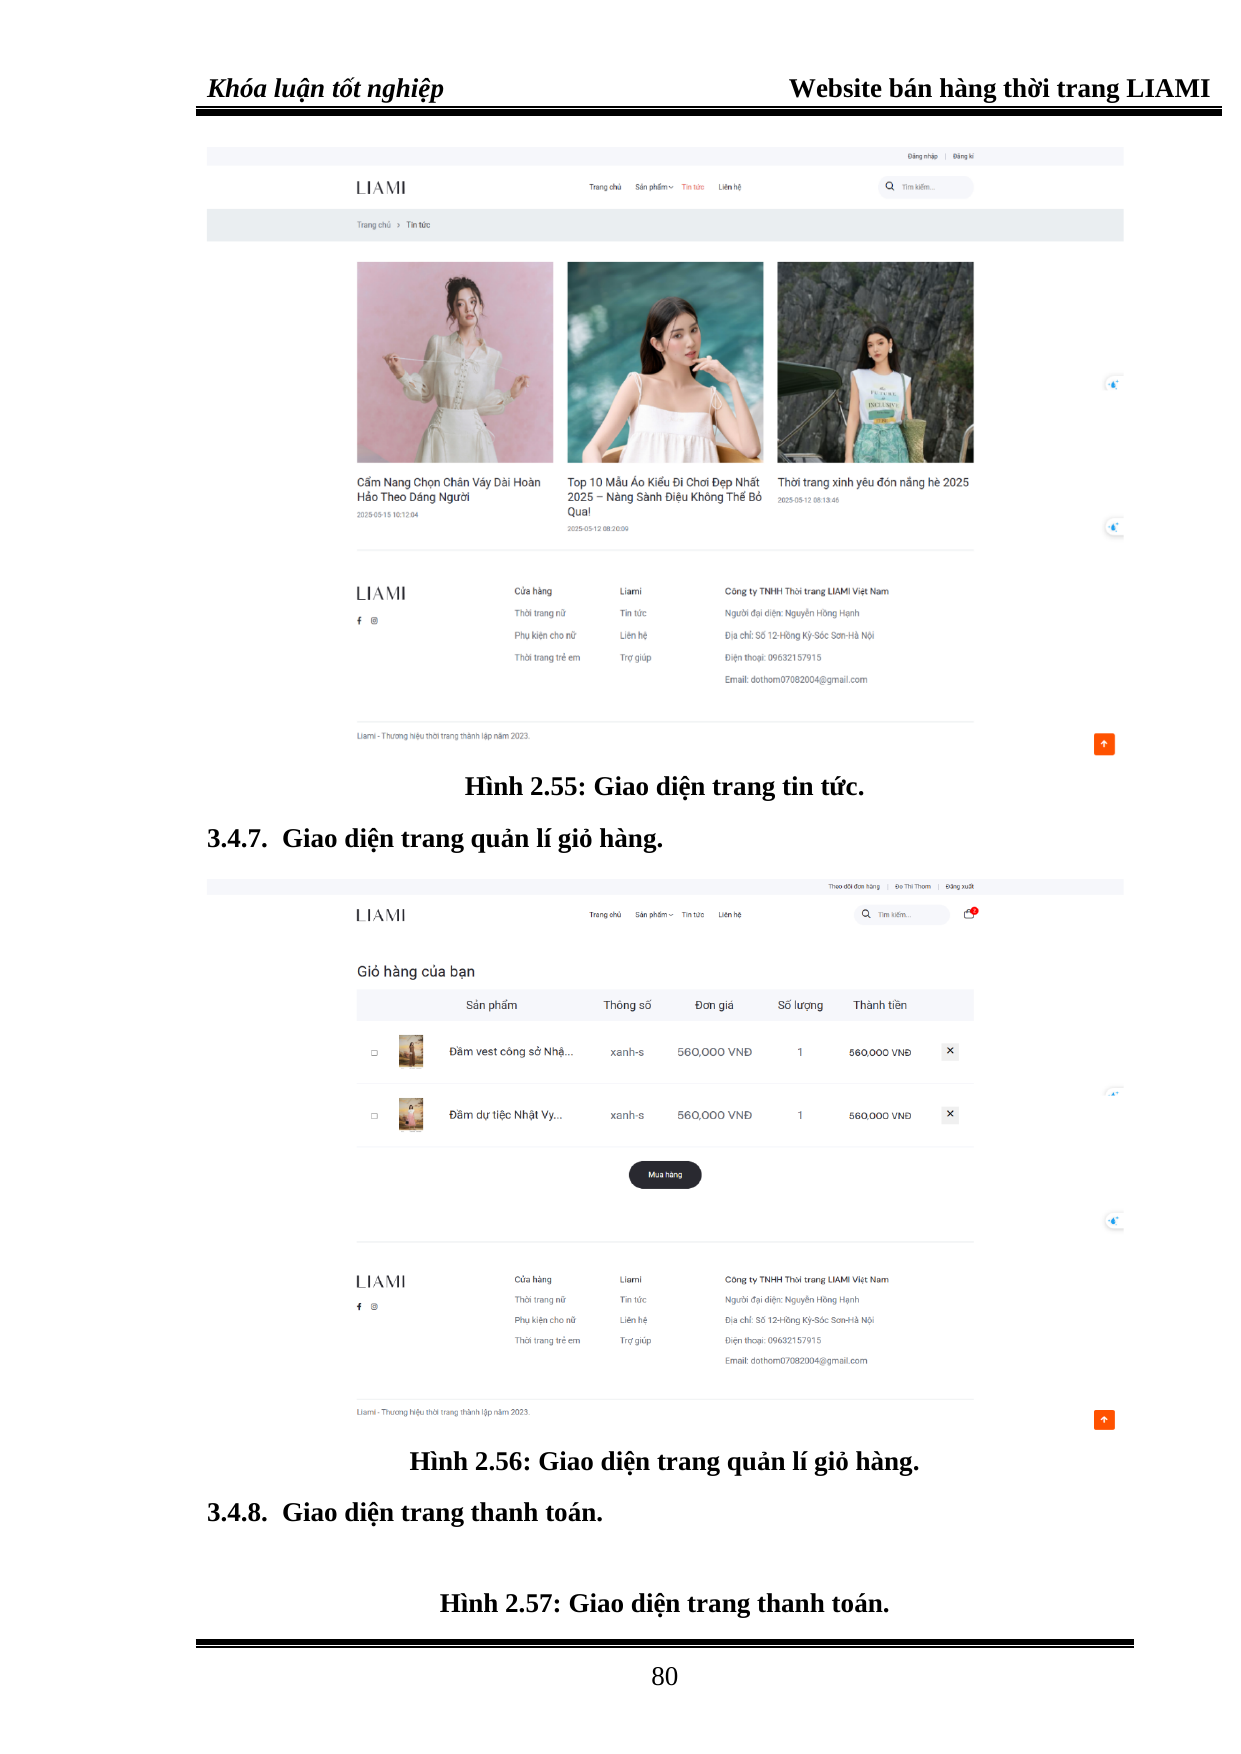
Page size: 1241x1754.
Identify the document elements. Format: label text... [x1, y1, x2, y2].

picture [206, 147, 1124, 765]
text Hình 2.55: Giao diện trang tin tức. [207, 771, 1122, 802]
list Giao diện trang quản lí giỏ hàng. [207, 822, 1122, 854]
picture [206, 879, 1124, 1439]
text Hình 2.56: Giao diện trang quản lí giỏ hàng. [207, 1444, 1122, 1476]
text Hình 2.57: Giao diện trang thanh toán. [207, 1587, 1122, 1618]
list Giao diện trang thanh toán. [207, 1497, 1122, 1528]
